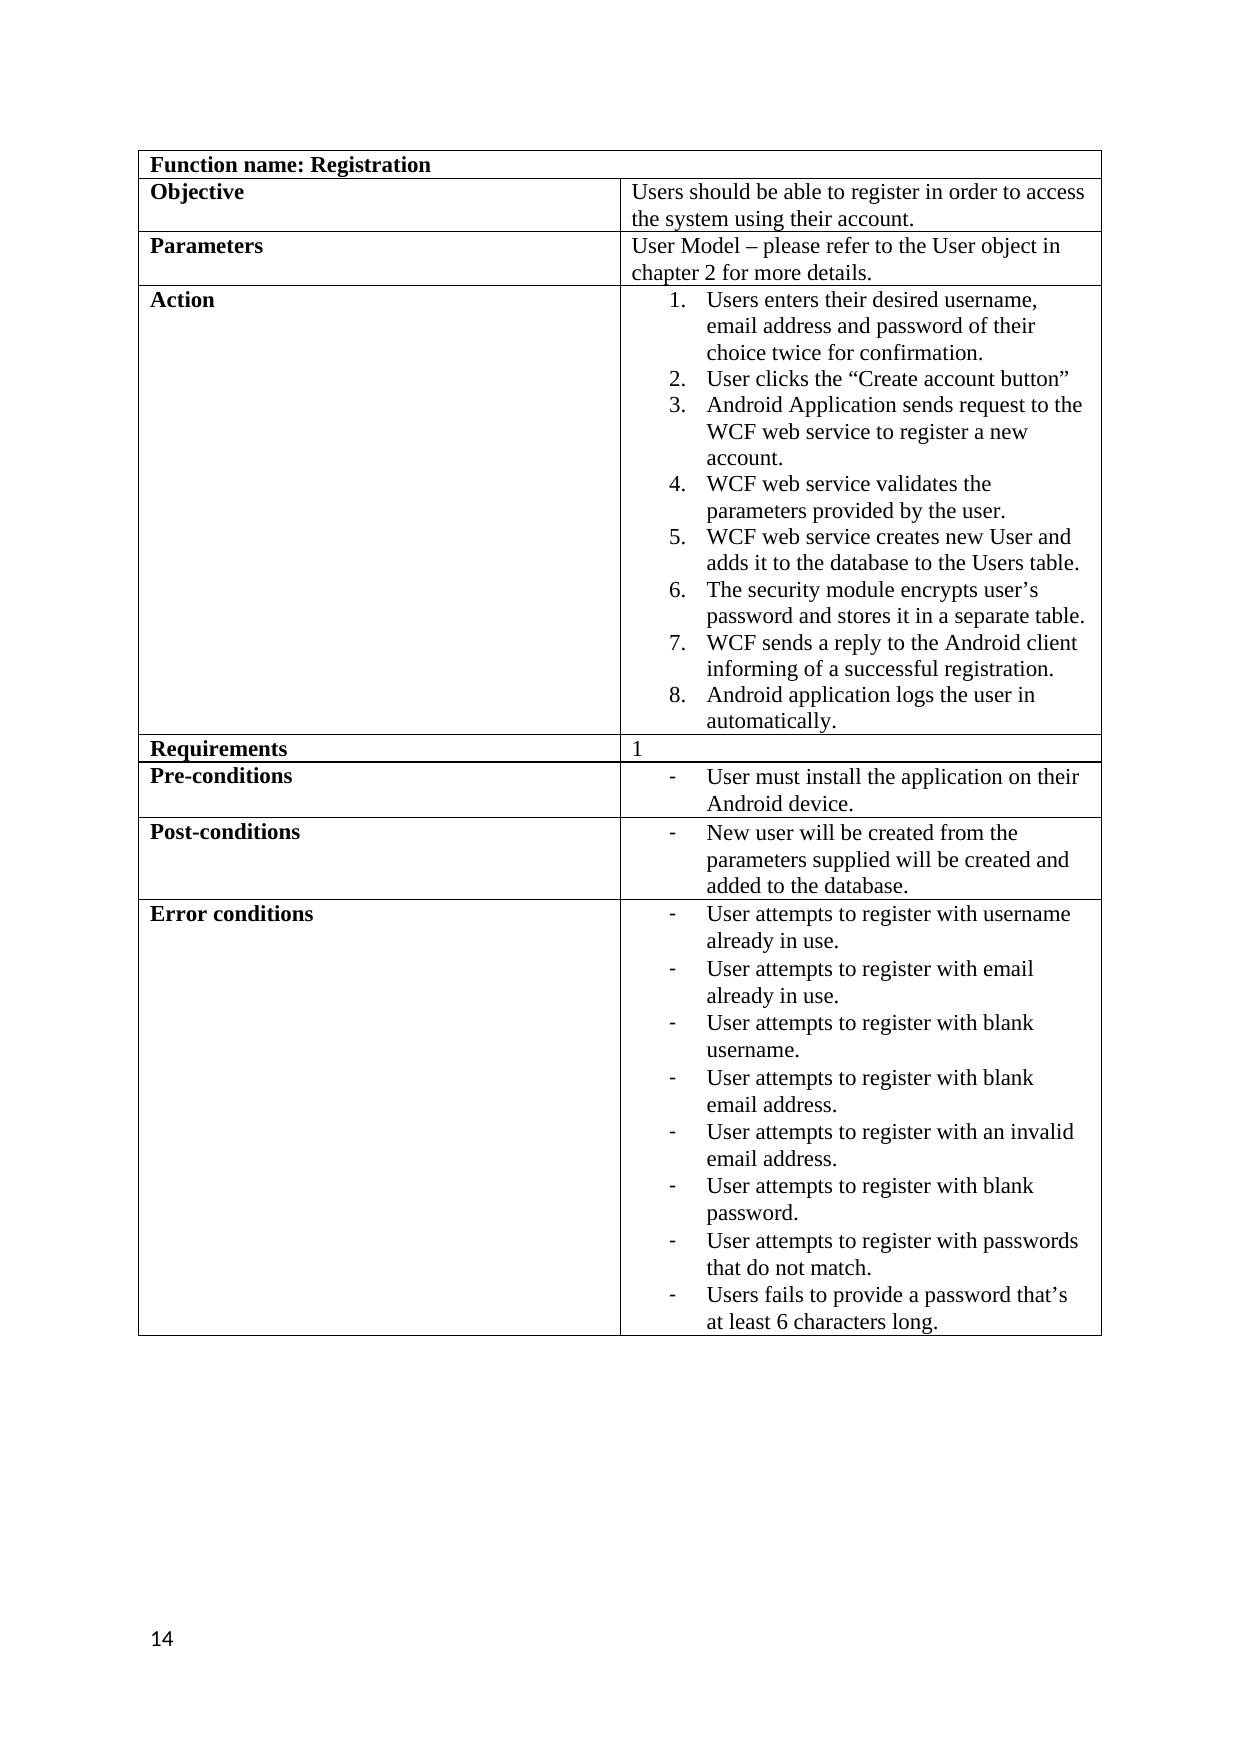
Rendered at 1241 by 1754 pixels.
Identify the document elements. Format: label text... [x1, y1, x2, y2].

table_cell New user will be created from the parameters supplied will be created and added to the database. [621, 818, 1101, 898]
table_cell Requirements [139, 735, 620, 761]
table_cell Post-conditions [139, 818, 620, 898]
table_cell Users should be able to register in order to access the system using their account. [621, 179, 1101, 231]
table_cell User attempts to register with username already in use. User attempts to register with email already in use. User attempts to register with blank username. User attempts to register with blank email address. User attempts to register with an invalid email address. User attempts to register with blank password. User attempts to register with passwords that do not match. Users fails to provide a password that’s at least 6 characters long. [621, 900, 1101, 1334]
table_header Function name: Registration [139, 151, 1101, 177]
table_cell Action [139, 286, 620, 734]
table_cell Users enters their desired username, email address and password of their choice twice for confirmation. User clicks the “Create account button” Android Application sends request to the WCF web service to register a new account. WCF web service validates the parameters provided by the user. WCF web service creates new User and adds it to the database to the Users table. The security module encrypts user’s password and stores it in a separate table. WCF sends a reply to the Android client informing of a successful registration. Android application logs the user in automatically. [621, 286, 1101, 734]
table_cell Error conditions [139, 900, 620, 1334]
table_cell User must install the application on their Android device. [621, 763, 1101, 817]
table_cell Pre-conditions [139, 763, 620, 817]
table_cell User Model – please refer to the User object in chapter 2 for more details. [621, 232, 1101, 285]
table_cell Parameters [139, 232, 620, 285]
table_cell 1 [621, 735, 1101, 761]
table_cell Objective [139, 179, 620, 231]
